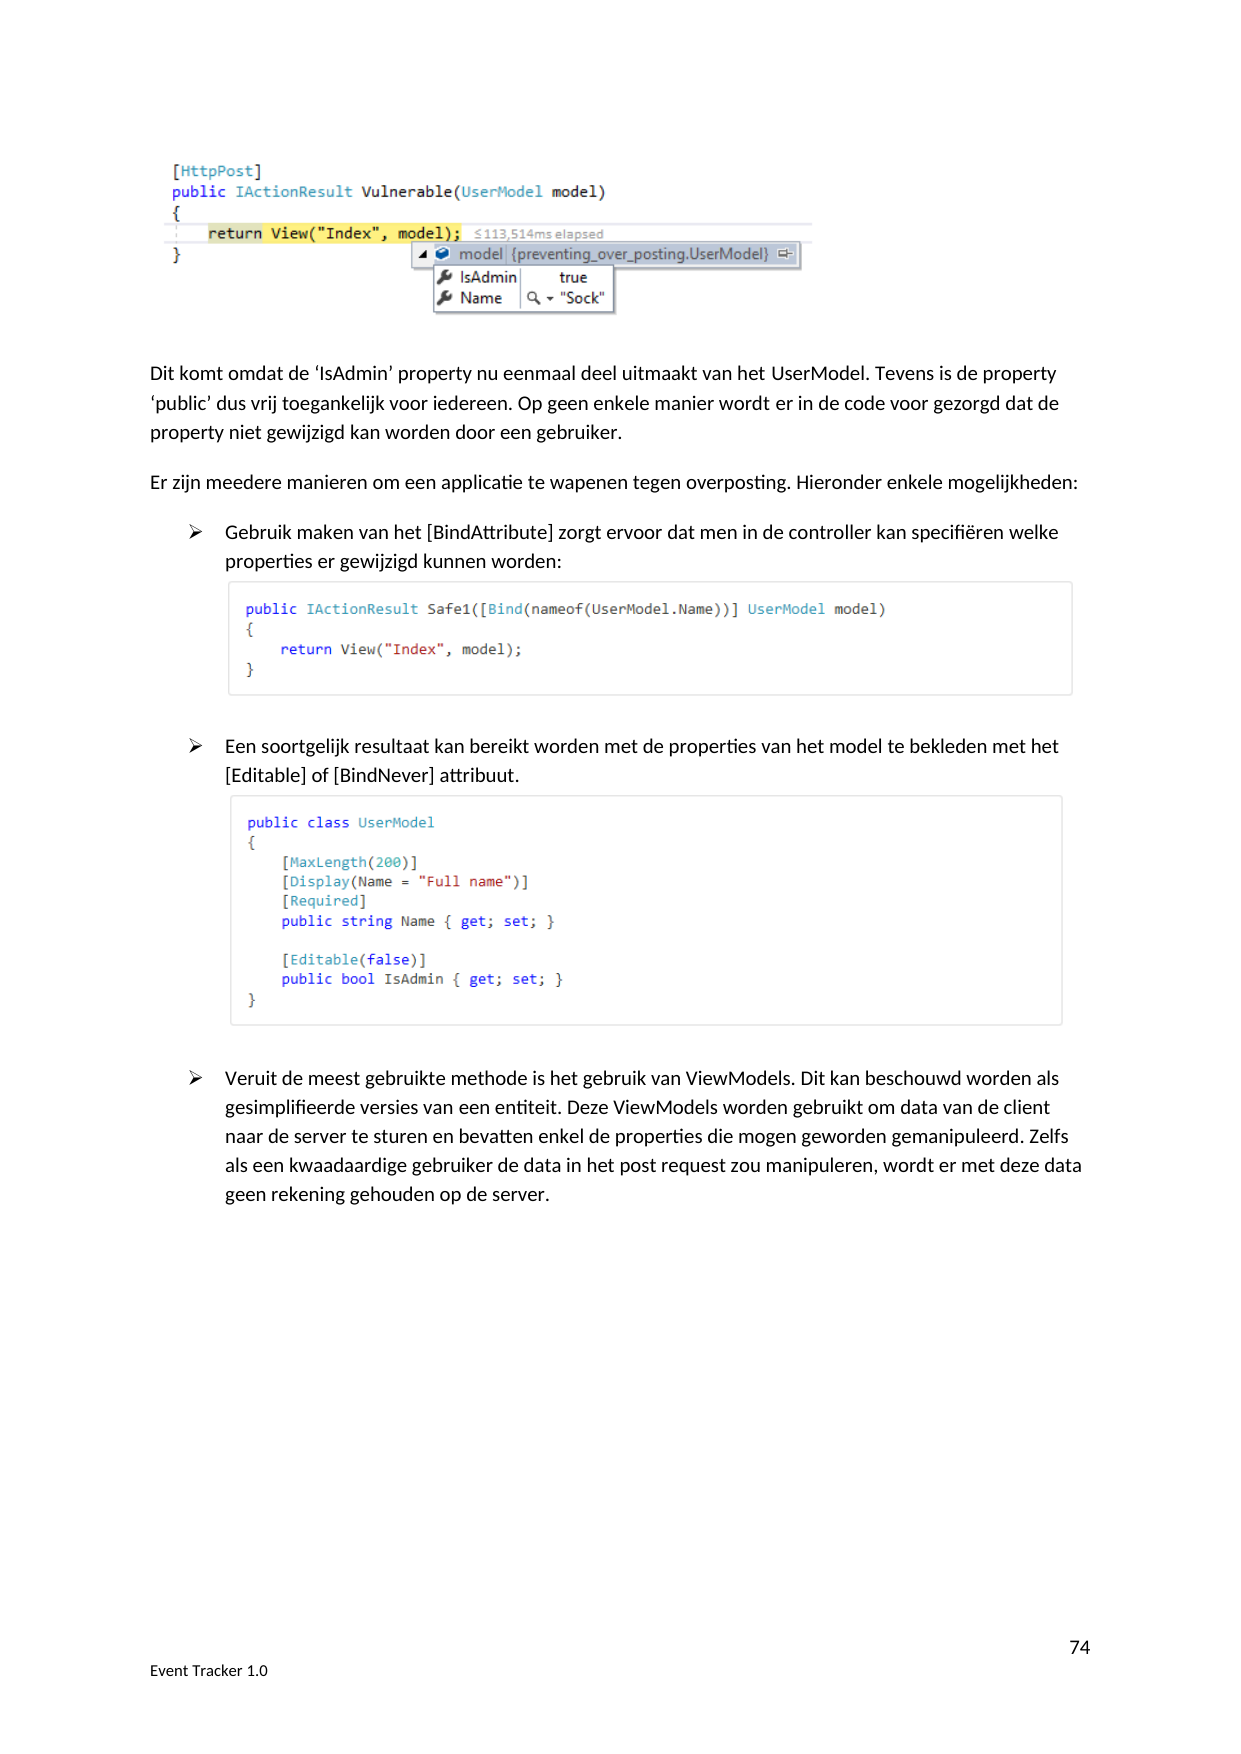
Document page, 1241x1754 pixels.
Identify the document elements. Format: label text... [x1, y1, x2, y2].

picture [225, 577, 1077, 701]
list Een soortgelijk resultaat kan bereikt worden met de properties van het model te bekleden met het [Editable] of [BindNever] attribuut. [187, 733, 1090, 788]
list Veruit de meest gebruikte methode is het gebruik van ViewModels. Dit kan beschouwd worden als gesimplifieerde versies van een entiteit. Deze ViewModels worden gebruikt om data van de client naar de server te sturen en bevatten enkel de properties die mogen geworden gemanipuleerd. Zelfs als een kwaadaardige gebruiker de data in het post request zou manipuleren, wordt er met deze data geen rekening gehouden op de server. [187, 1065, 1090, 1207]
list Gebruik maken van het [BindAttribute] zorgt ervoor dat men in de controller kan specifiëren welke properties er gewijzigd kunnen worden: [187, 519, 1090, 573]
text Dit komt omdat de ‘IsAdmin’ property nu eenmaal deel uitmaakt van het UserModel. Tevens is de property ‘public’ dus vrij toegankelijk voor iedereen. Op geen enkele manier wordt er in de code voor gezorgd dat de property niet gewijzigd kan worden door een gebruiker. [150, 361, 1090, 444]
text Er zijn meedere manieren om een applicatie te wapenen tegen overposting. Hieronder enkele mogelijkheden: [150, 469, 1090, 494]
picture [150, 150, 829, 336]
picture [225, 791, 1069, 1032]
